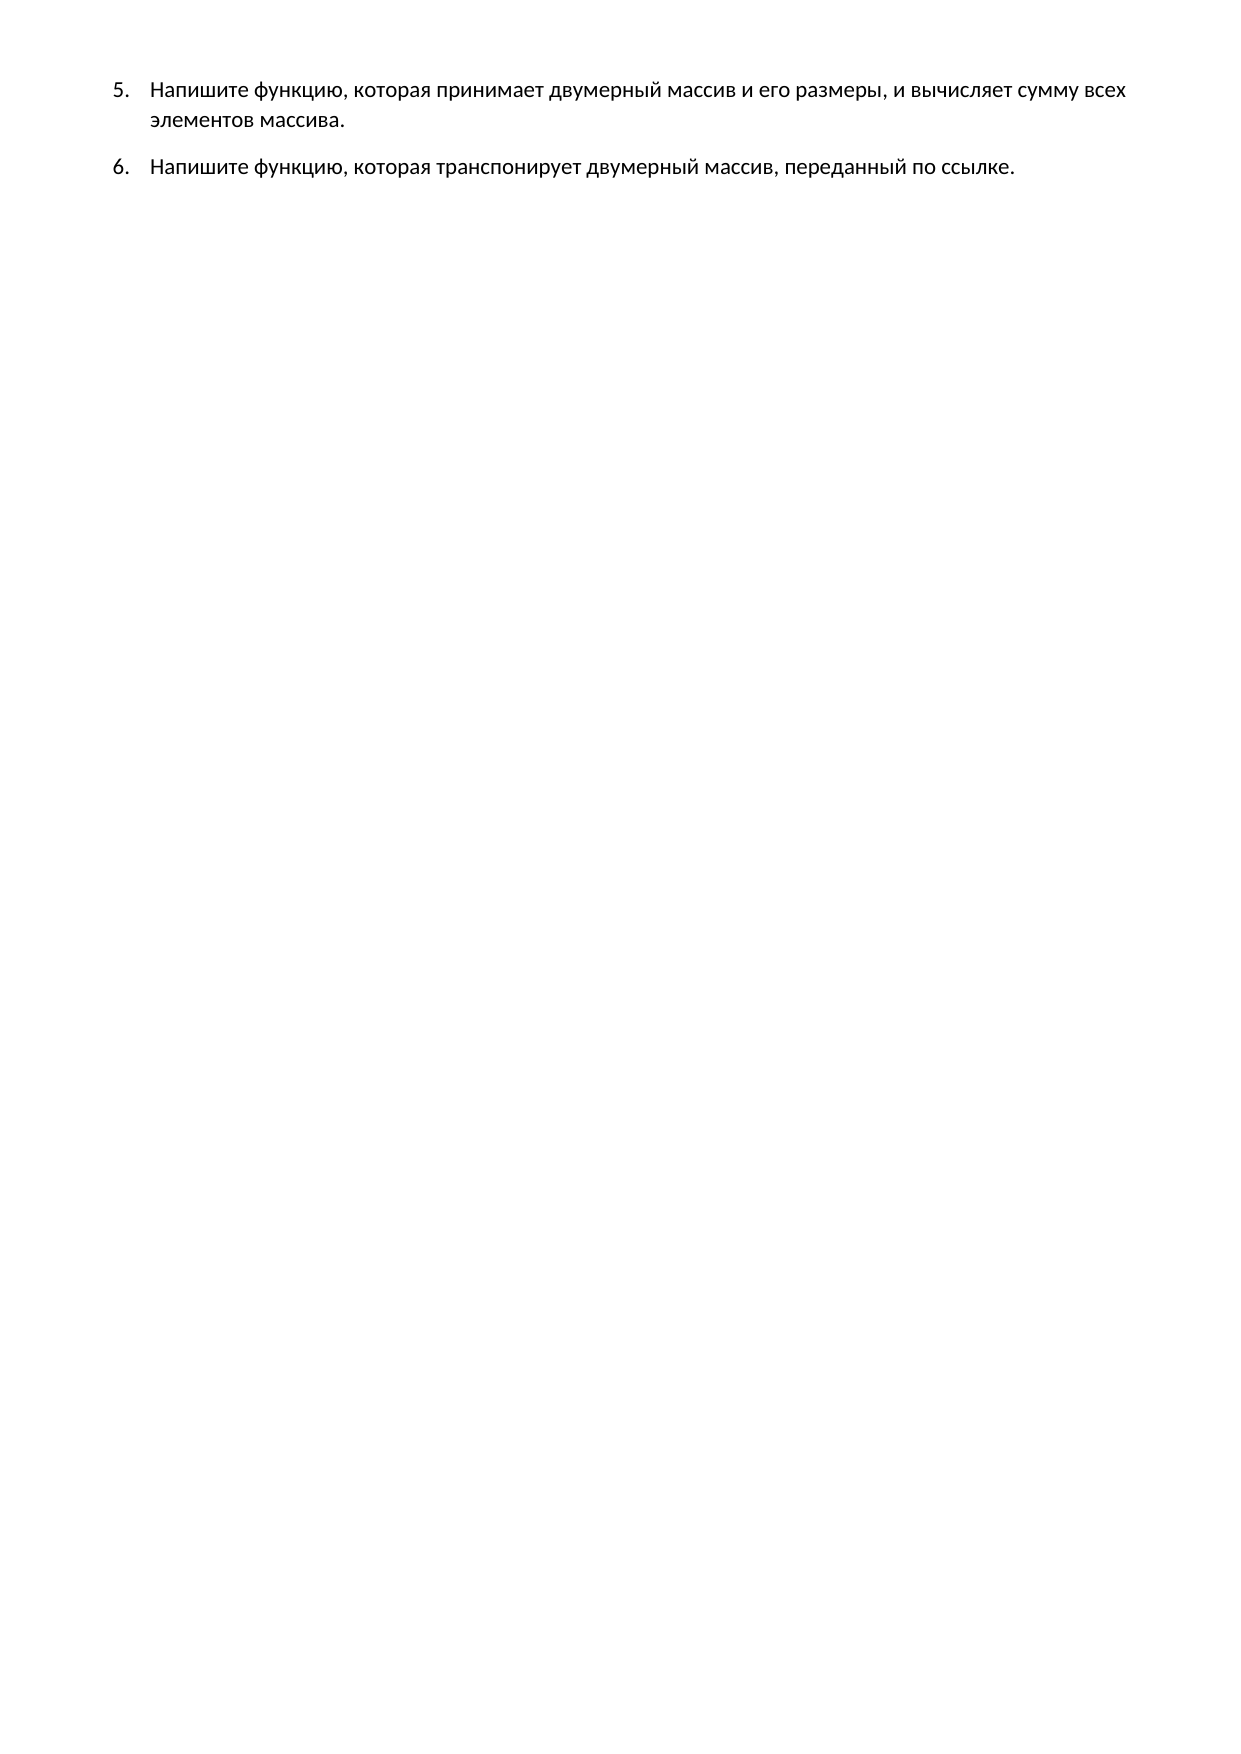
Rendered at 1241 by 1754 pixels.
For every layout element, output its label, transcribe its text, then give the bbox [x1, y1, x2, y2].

list Напишите функцию, которая принимает двумерный массив и его размеры, и вычисляет сумму всех элементов массива. [112, 75, 1165, 133]
list Напишите функцию, которая транспонирует двумерный массив, переданный по ссылке. [112, 152, 1165, 180]
